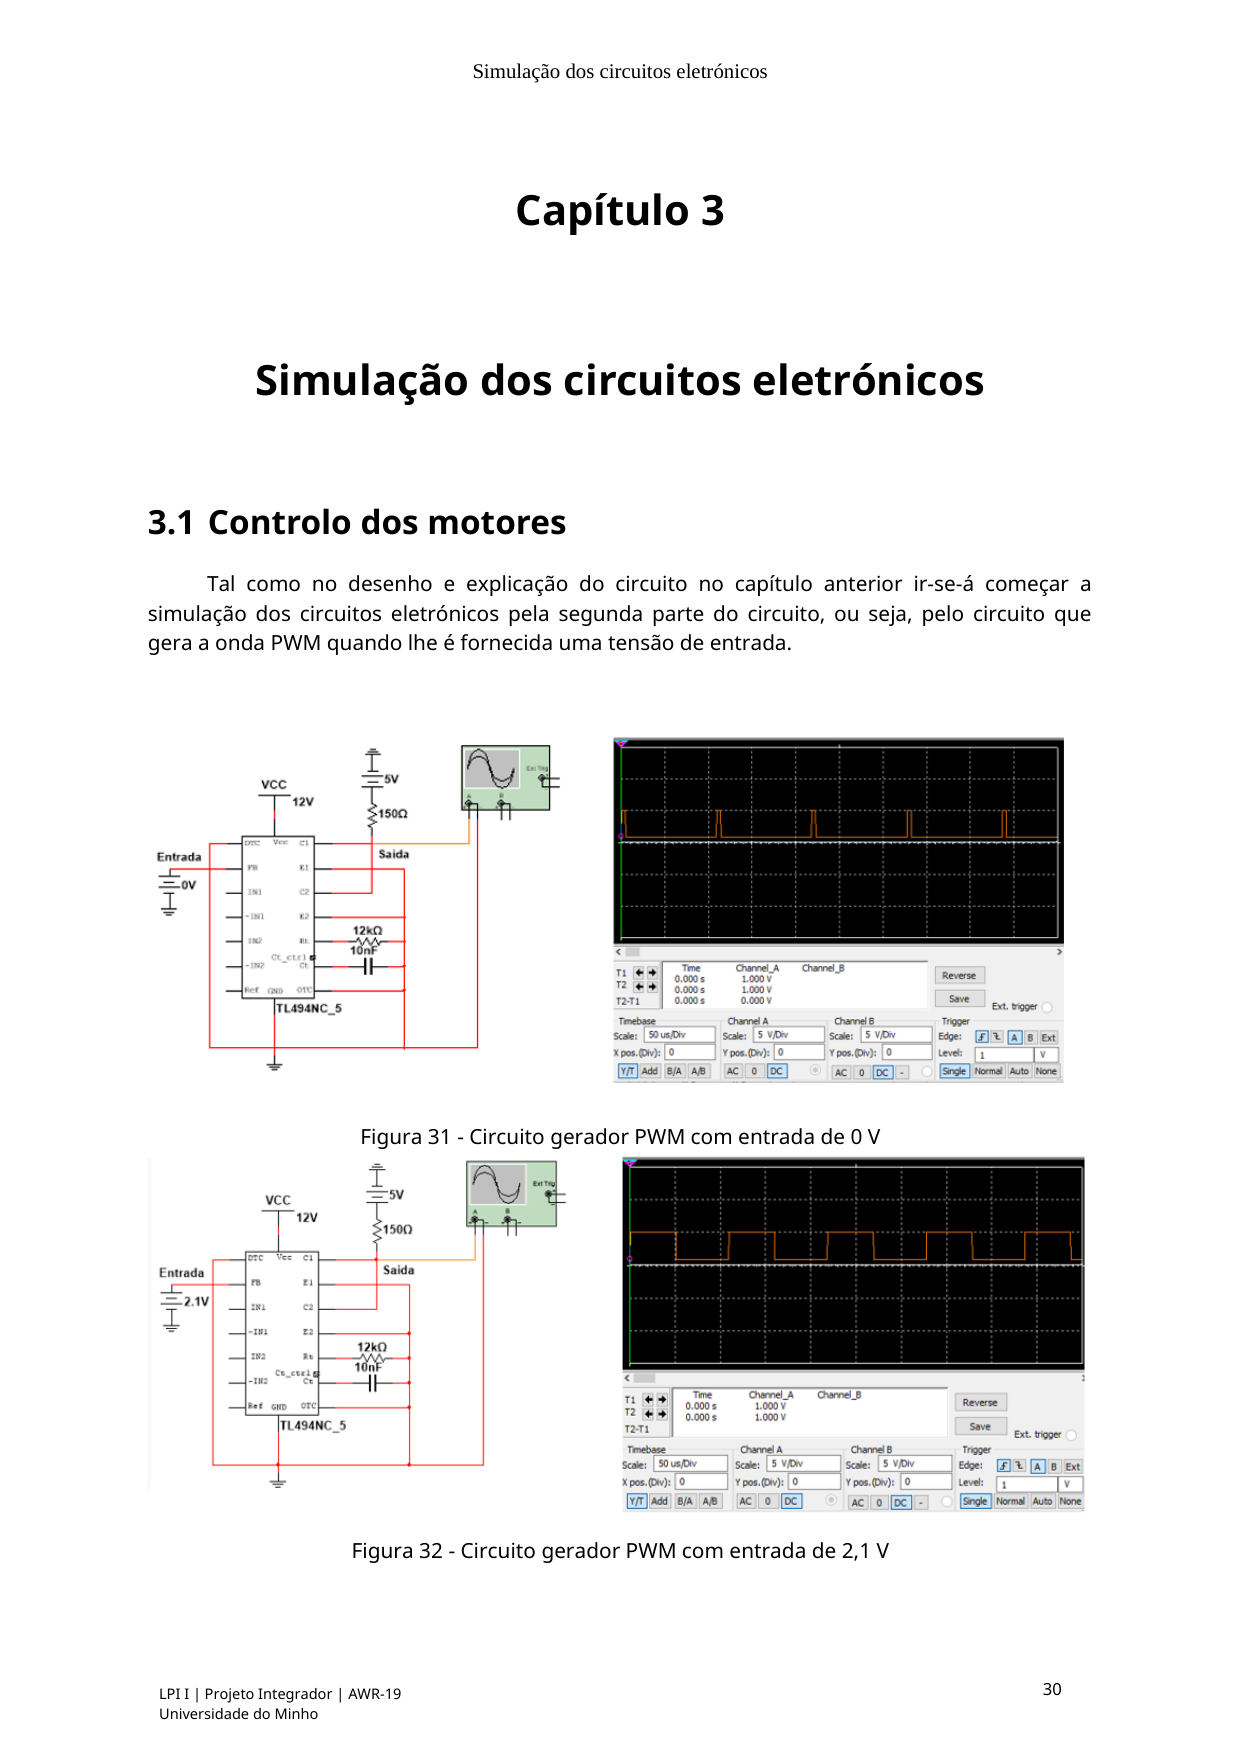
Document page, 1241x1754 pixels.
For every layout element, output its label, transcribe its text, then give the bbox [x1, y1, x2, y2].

picture [147, 1149, 1088, 1522]
picture [147, 718, 1088, 1108]
text Controlo dos motores [148, 498, 1092, 544]
text Simulação dos circuitos eletrónicos [148, 181, 1092, 408]
text Tal como no desenho e explicação do circuito no capítulo anterior ir-se-á começar a simulação dos circuitos eletrónicos pela segunda parte do circuito, ou seja, pelo circuito que gera a onda PWM quando lhe é fornecida uma tensão de entrada. [148, 569, 1092, 657]
